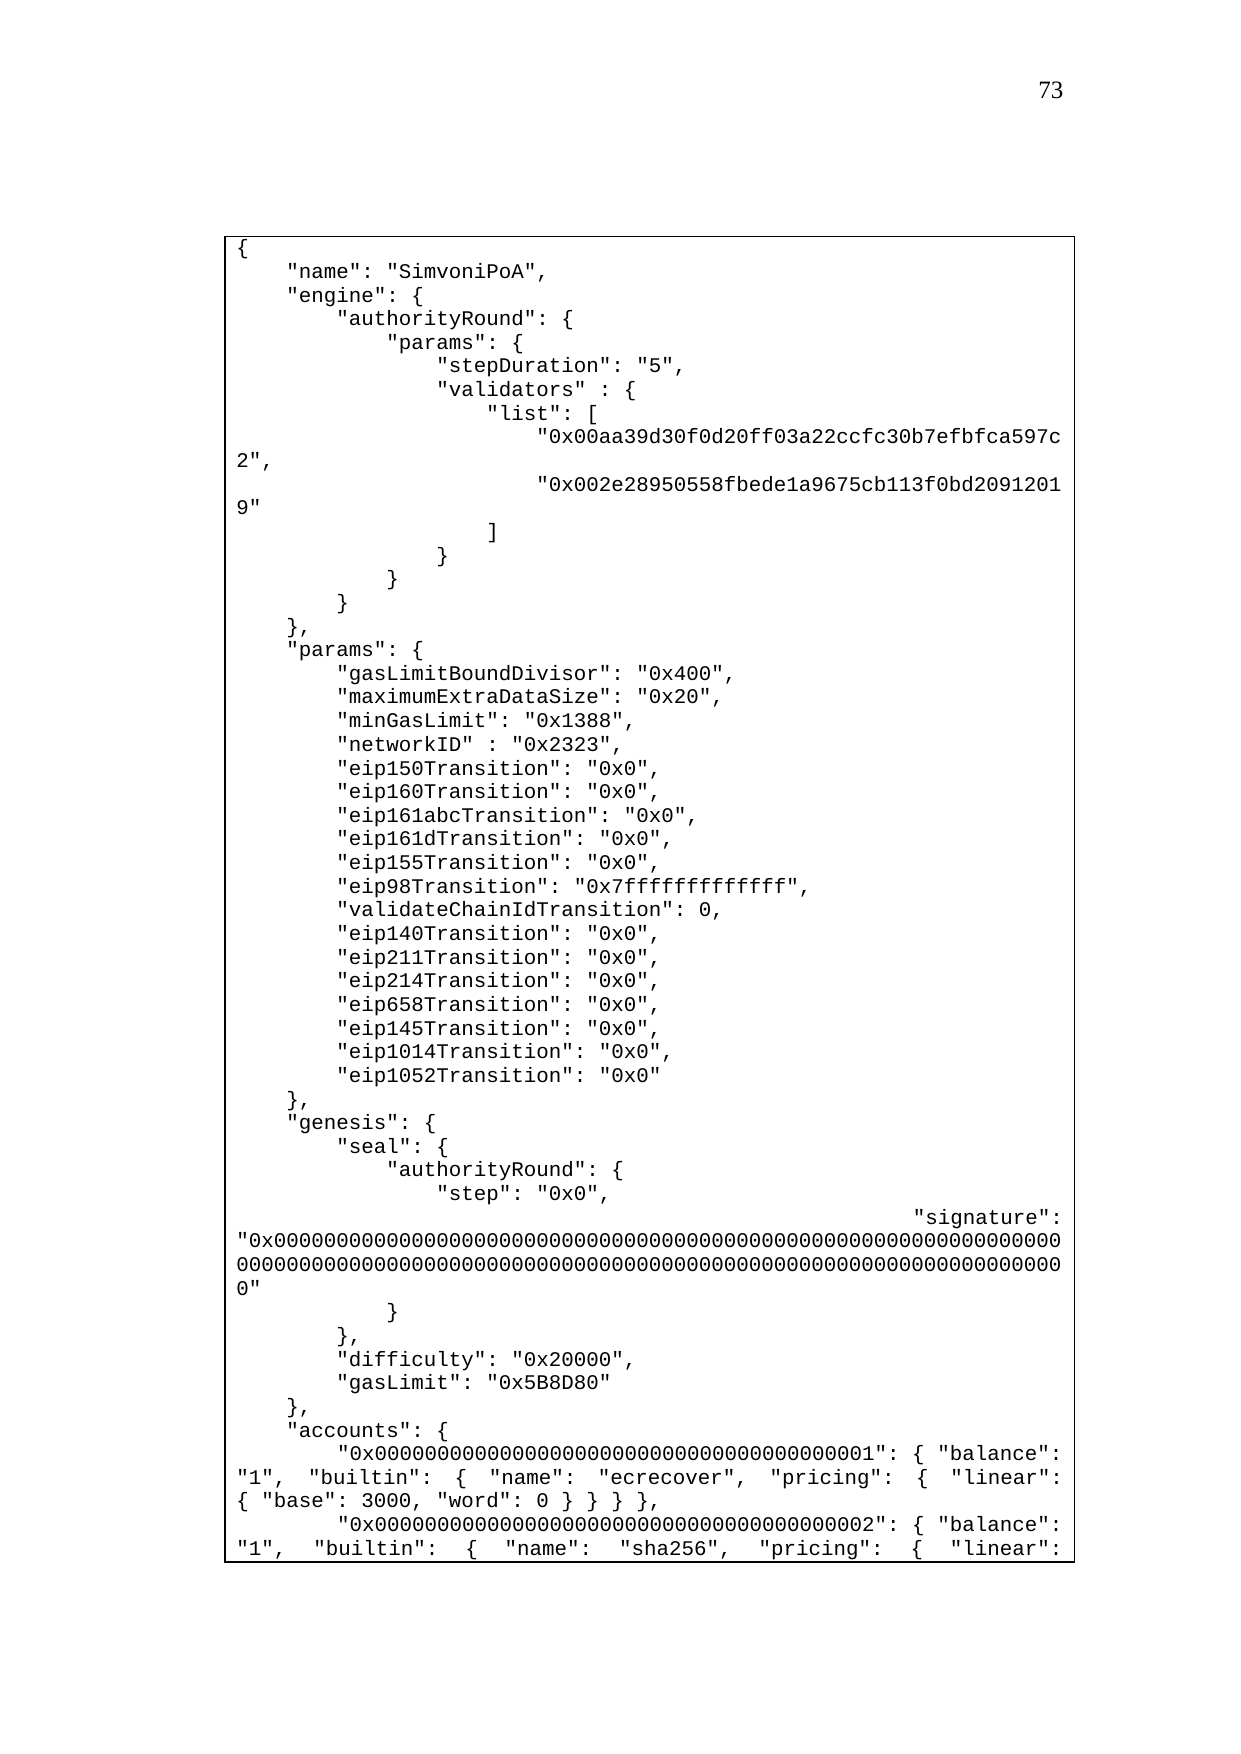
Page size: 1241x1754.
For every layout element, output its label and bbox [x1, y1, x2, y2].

table_header [226, 237, 1074, 1561]
